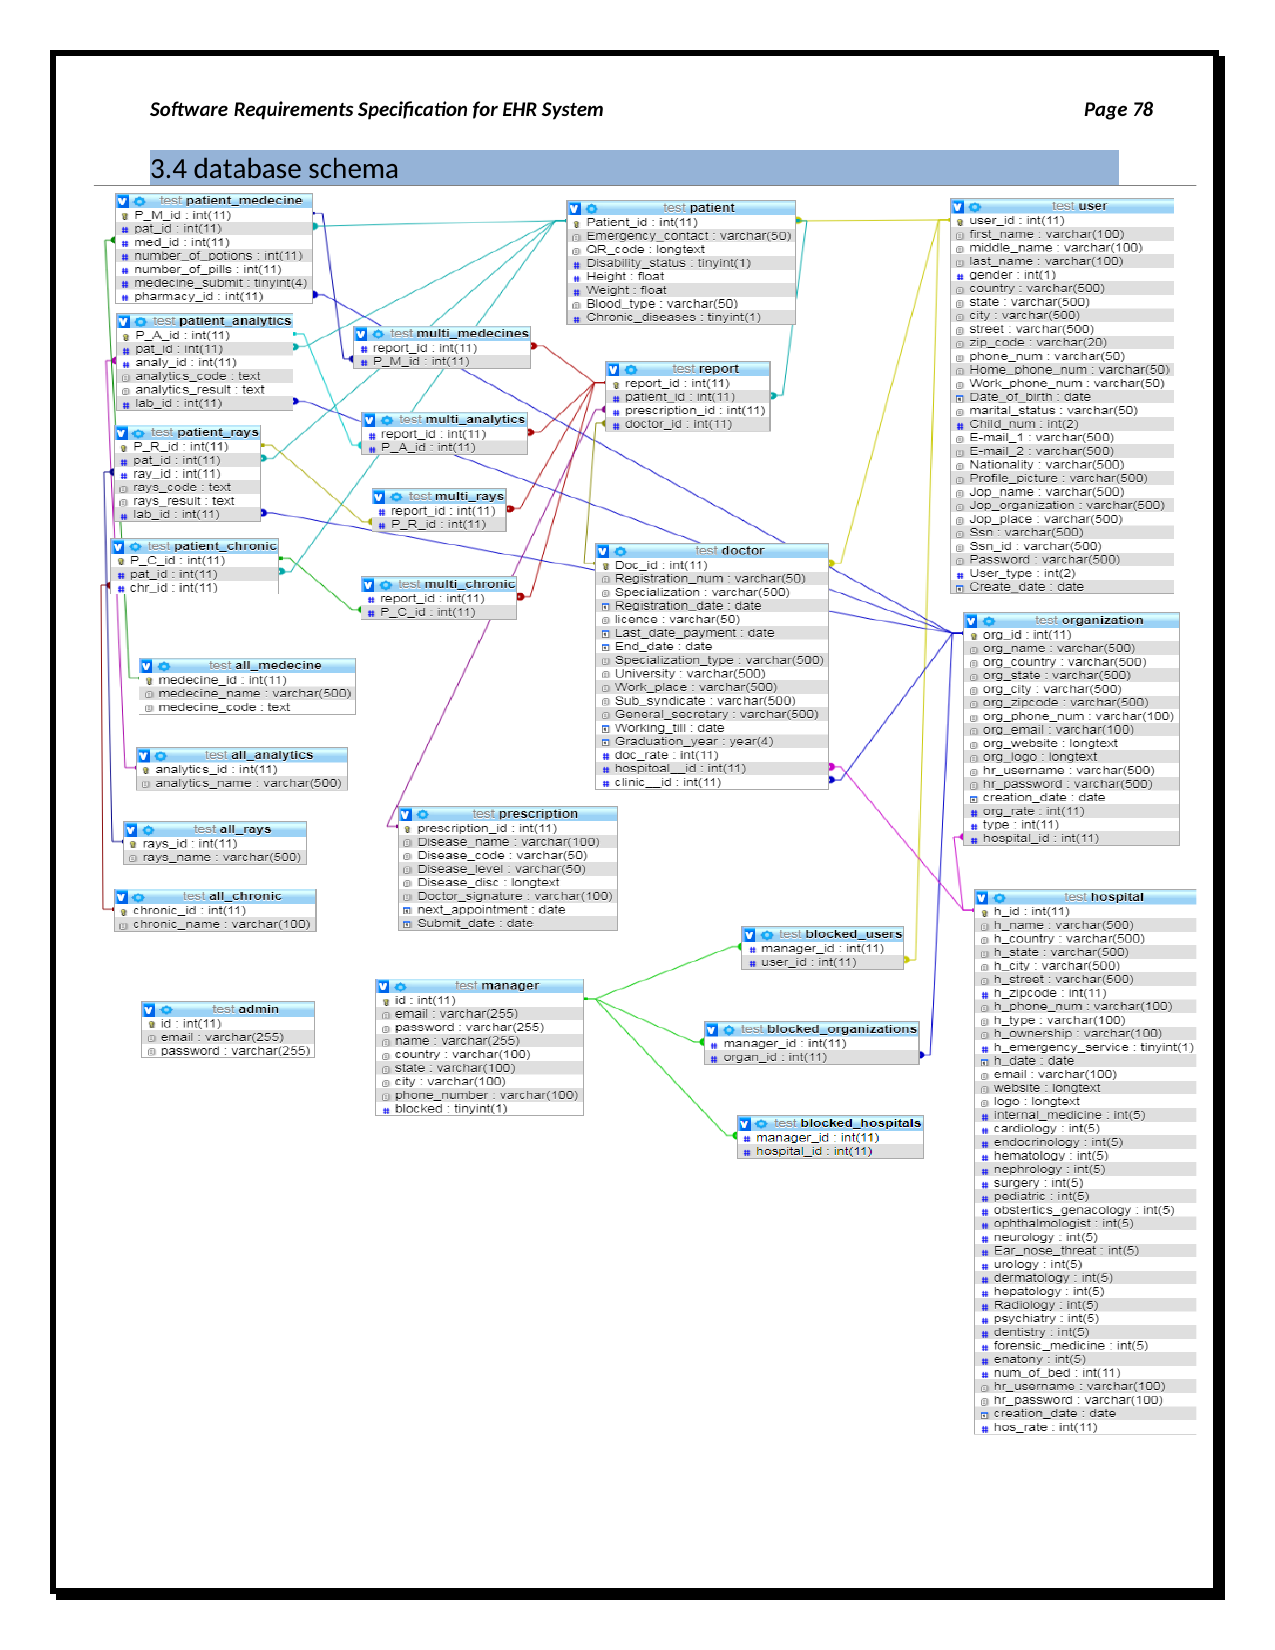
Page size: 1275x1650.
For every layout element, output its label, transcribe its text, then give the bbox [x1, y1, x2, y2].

subtitle 3.4 database schema [150, 150, 1119, 185]
picture [93, 185, 1197, 1444]
